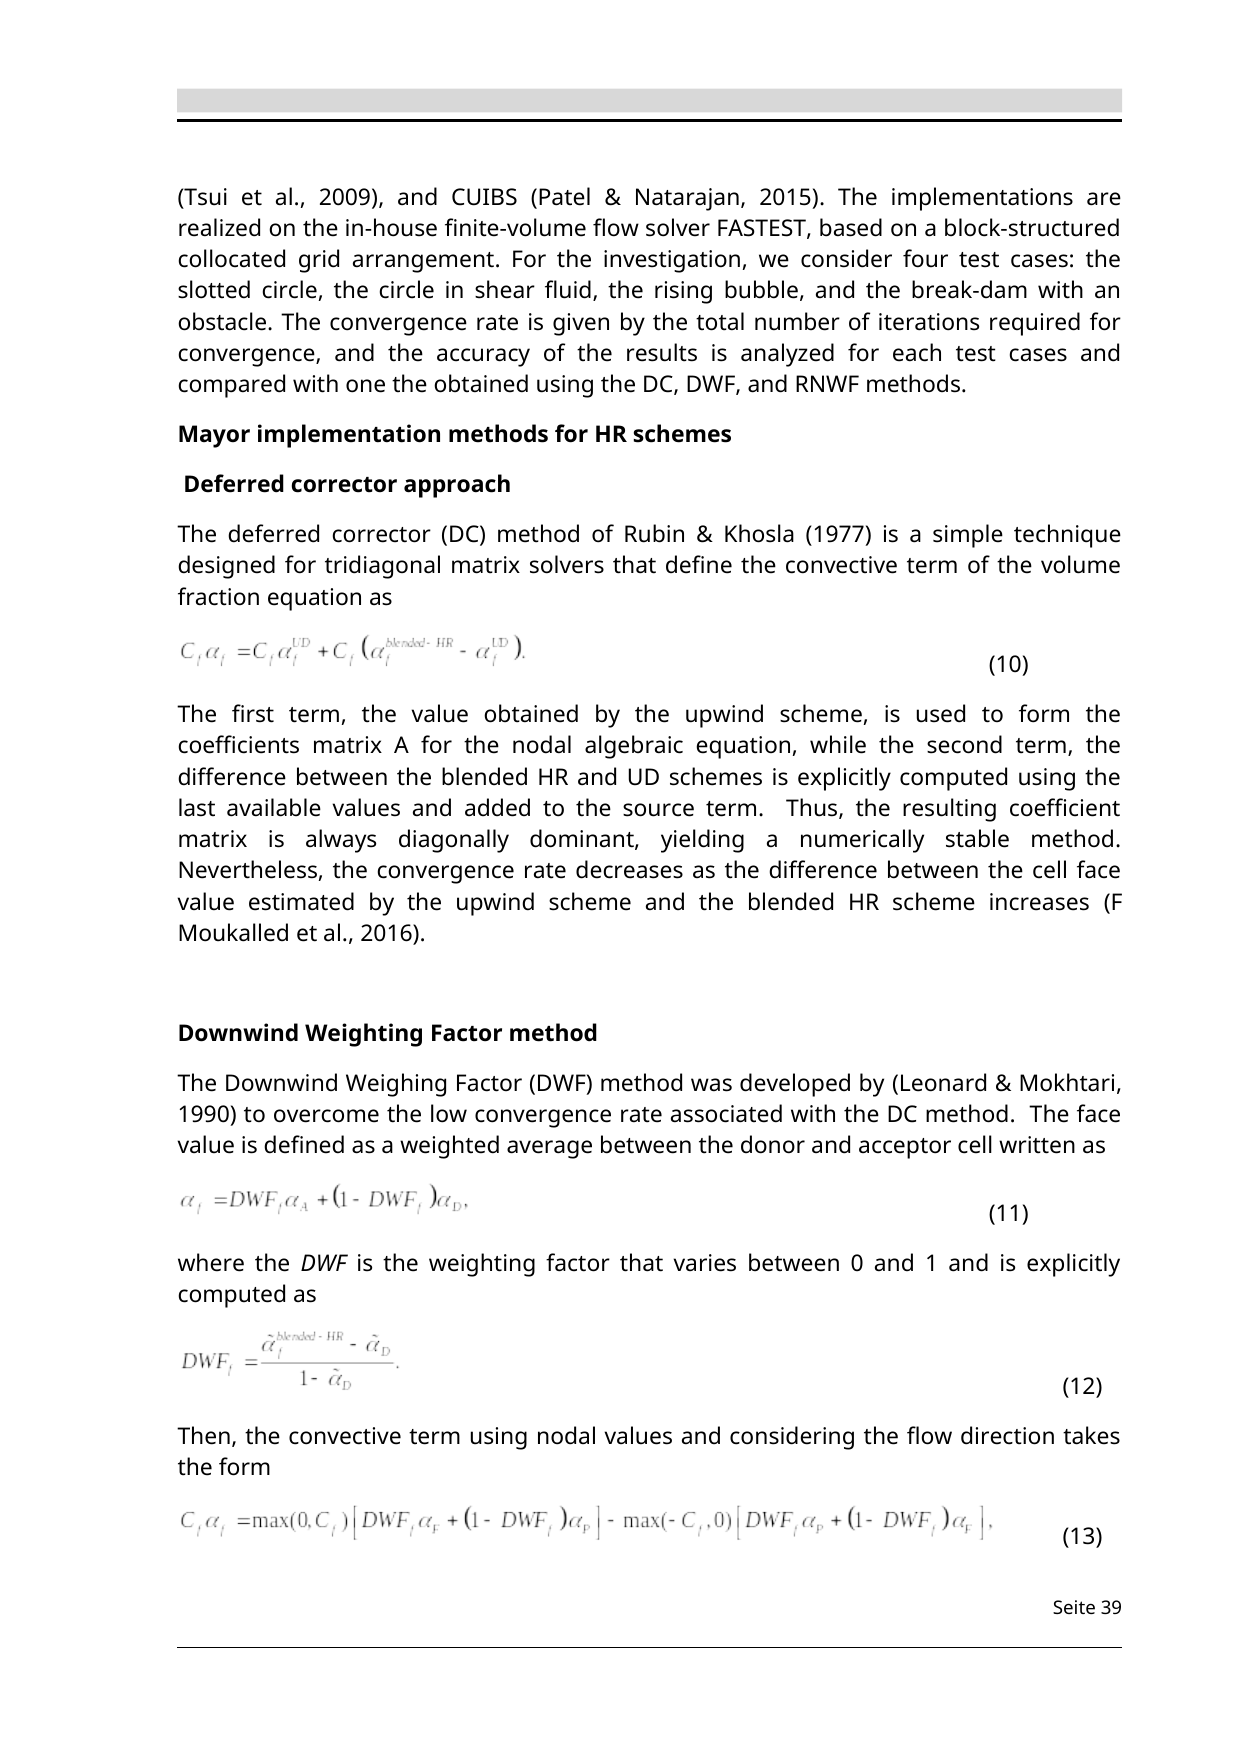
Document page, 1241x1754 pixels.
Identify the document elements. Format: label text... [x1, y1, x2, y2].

text Mayor implementation methods for HR schemes [177, 418, 1122, 449]
text (11) [177, 1179, 1122, 1228]
text (12) [177, 1328, 1122, 1401]
text (13) [177, 1501, 1122, 1582]
text The Downwind Weighing Factor (DWF) method was developed by (Leonard & Mokhtari, 1990) to overcome the low convergence rate associated with the DC method. The face value is defined as a weighted average between the donor and acceptor cell written as [177, 1067, 1122, 1161]
text (10) [177, 631, 1122, 679]
text Then, the convective term using nodal values and considering the flow direction takes the form [177, 1420, 1122, 1482]
text Downwind Weighting Factor method [177, 1017, 1122, 1048]
text The first term, the value obtained by the upwind scheme, is used to form the coefficients matrix A for the nodal algebraic equation, while the second term, the difference between the blended HR and UD schemes is explicitly computed using the last available values and added to the source term. Thus, the resulting coefficient matrix is always diagonally dominant, yielding a numerically stable method. Nevertheless, the convergence rate decreases as the difference between the cell face value estimated by the upwind scheme and the blended HR scheme increases (F Moukalled et al., 2016). [177, 698, 1122, 948]
text The deferred corrector (DC) method of Rubin & Khosla (1977) is a simple technique designed for tridiagonal matrix solvers that define the convective term of the volume fraction equation as [177, 518, 1122, 612]
text where the DWF is the weighting factor that varies between 0 and 1 and is explicitly computed as [177, 1247, 1122, 1309]
text Deferred corrector approach [177, 468, 1122, 499]
